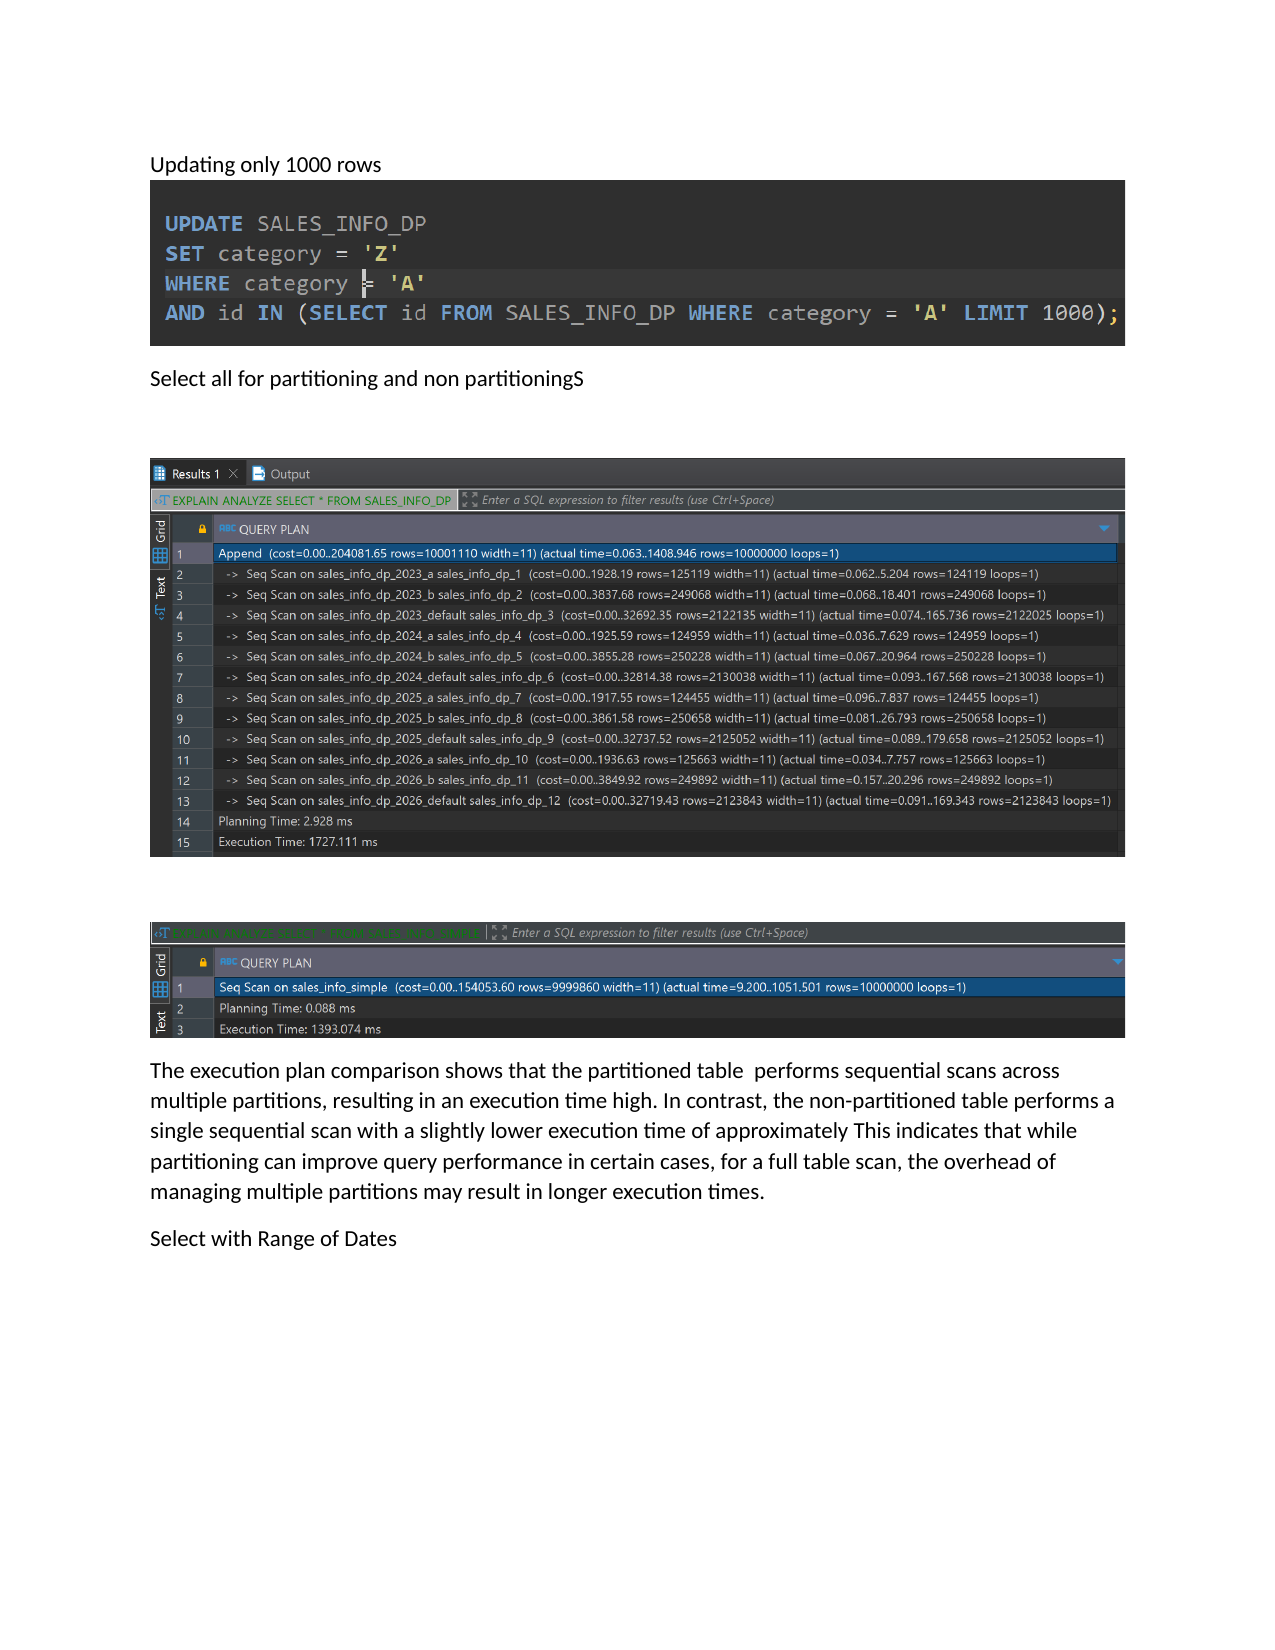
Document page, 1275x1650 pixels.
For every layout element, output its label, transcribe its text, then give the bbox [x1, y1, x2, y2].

text Select all for partitioning and non partitioningS [150, 364, 1125, 393]
picture [150, 922, 1125, 1038]
text The execution plan comparison shows that the partitioned table performs sequential scans across multiple partitions, resulting in an execution time high. In contrast, the non-partitioned table performs a single sequential scan with a slightly lower execution time of approximately This indicates that while partitioning can improve query performance in certain cases, for a full table scan, the overhead of managing multiple partitions may result in longer execution times. [150, 1056, 1125, 1205]
text Select with Range of Dates [150, 1224, 1125, 1252]
text Updating only 1000 rows [150, 150, 1125, 180]
picture [150, 180, 1125, 346]
picture [150, 458, 1125, 857]
